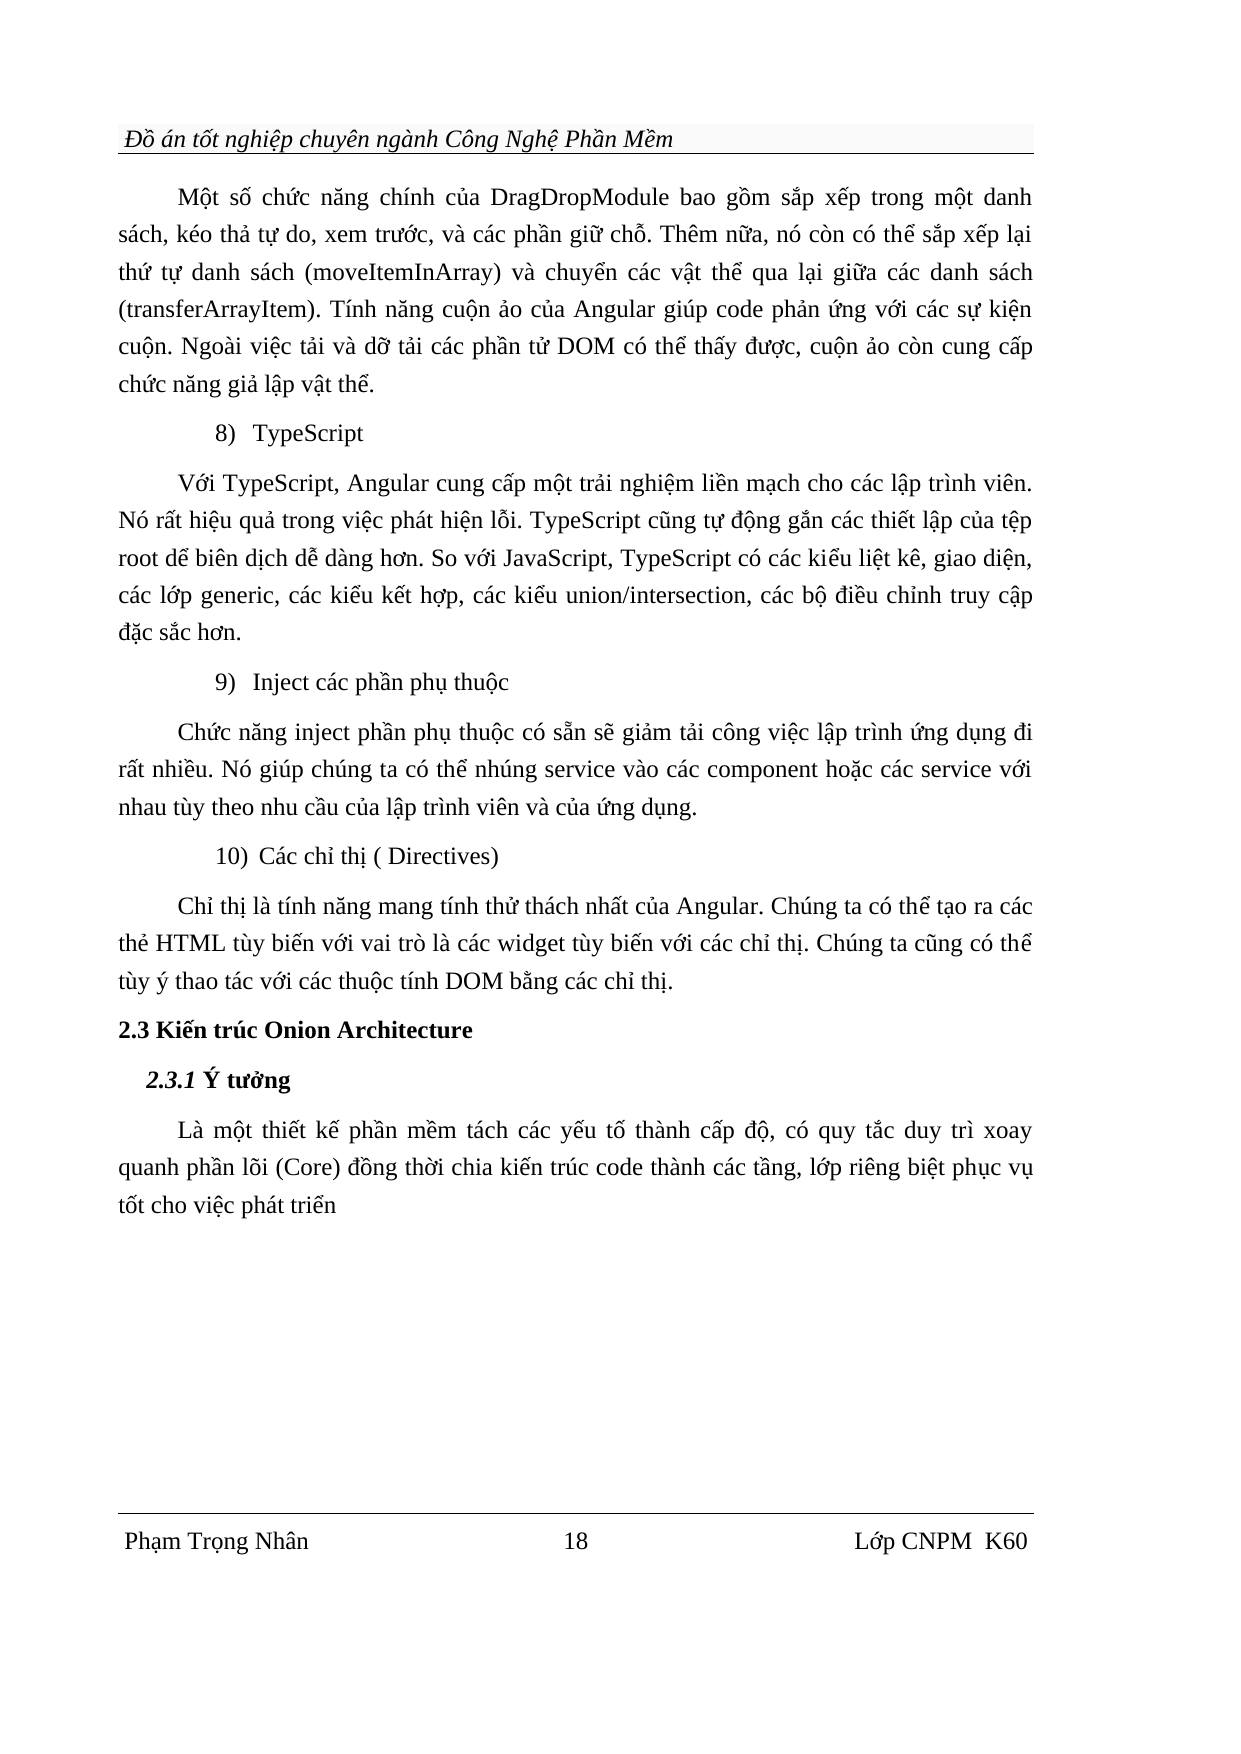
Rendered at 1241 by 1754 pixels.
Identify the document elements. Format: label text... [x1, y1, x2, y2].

text Một số chức năng chính của DragDropModule bao gồm sắp xếp trong một danh sách, kéo thả tự do, xem trước, và các phần giữ chỗ. Thêm nữa, nó còn có thể sắp xếp lại thứ tự danh sách (moveItemInArray) và chuyển các vật thể qua lại giữa các danh sách (transferArrayItem). Tính năng cuộn ảo của Angular giúp code phản ứng với các sự kiện cuộn. Ngoài việc tải và dỡ tải các phần tử DOM có thể thấy được, cuộn ảo còn cung cấp chức năng giả lập vật thể. [118, 182, 1033, 397]
text Chỉ thị là tính năng mang tính thử thách nhất của Angular. Chúng ta có thể tạo ra các thẻ HTML tùy biến với vai trò là các widget tùy biến với các chỉ thị. Chúng ta cũng có thể tùy ý thao tác với các thuộc tính DOM bằng các chỉ thị. [118, 891, 1033, 994]
text Với TypeScript, Angular cung cấp một trải nghiệm liền mạch cho các lập trình viên. Nó rất hiệu quả trong việc phát hiện lỗi. TypeScript cũng tự động gắn các thiết lập của tệp root dể biên dịch dễ dàng hơn. So với JavaScript, TypeScript có các kiểu liệt kê, giao diện, các lớp generic, các kiểu kết hợp, các kiểu union/intersection, các bộ điều chỉnh truy cập đặc sắc hơn. [118, 468, 1033, 646]
list Inject các phần phụ thuộc [215, 667, 1033, 696]
list TypeScript [215, 418, 1033, 447]
list Các chỉ thị ( Directives) [215, 841, 1033, 870]
text Chức năng inject phần phụ thuộc có sẵn sẽ giảm tải công việc lập trình ứng dụng đi rất nhiều. Nó giúp chúng ta có thể nhúng service vào các component hoặc các service với nhau tùy theo nhu cầu của lập trình viên và của ứng dụng. [118, 717, 1033, 820]
subtitle Kiến trúc Onion Architecture [118, 1016, 1033, 1044]
subtitle Ý tưởng [146, 1065, 1033, 1094]
text Là một thiết kế phần mềm tách các yếu tố thành cấp độ, có quy tắc duy trì xoay quanh phần lõi (Core) đồng thời chia kiến trúc code thành các tầng, lớp riêng biệt phục vụ tốt cho việc phát triển [118, 1115, 1033, 1218]
